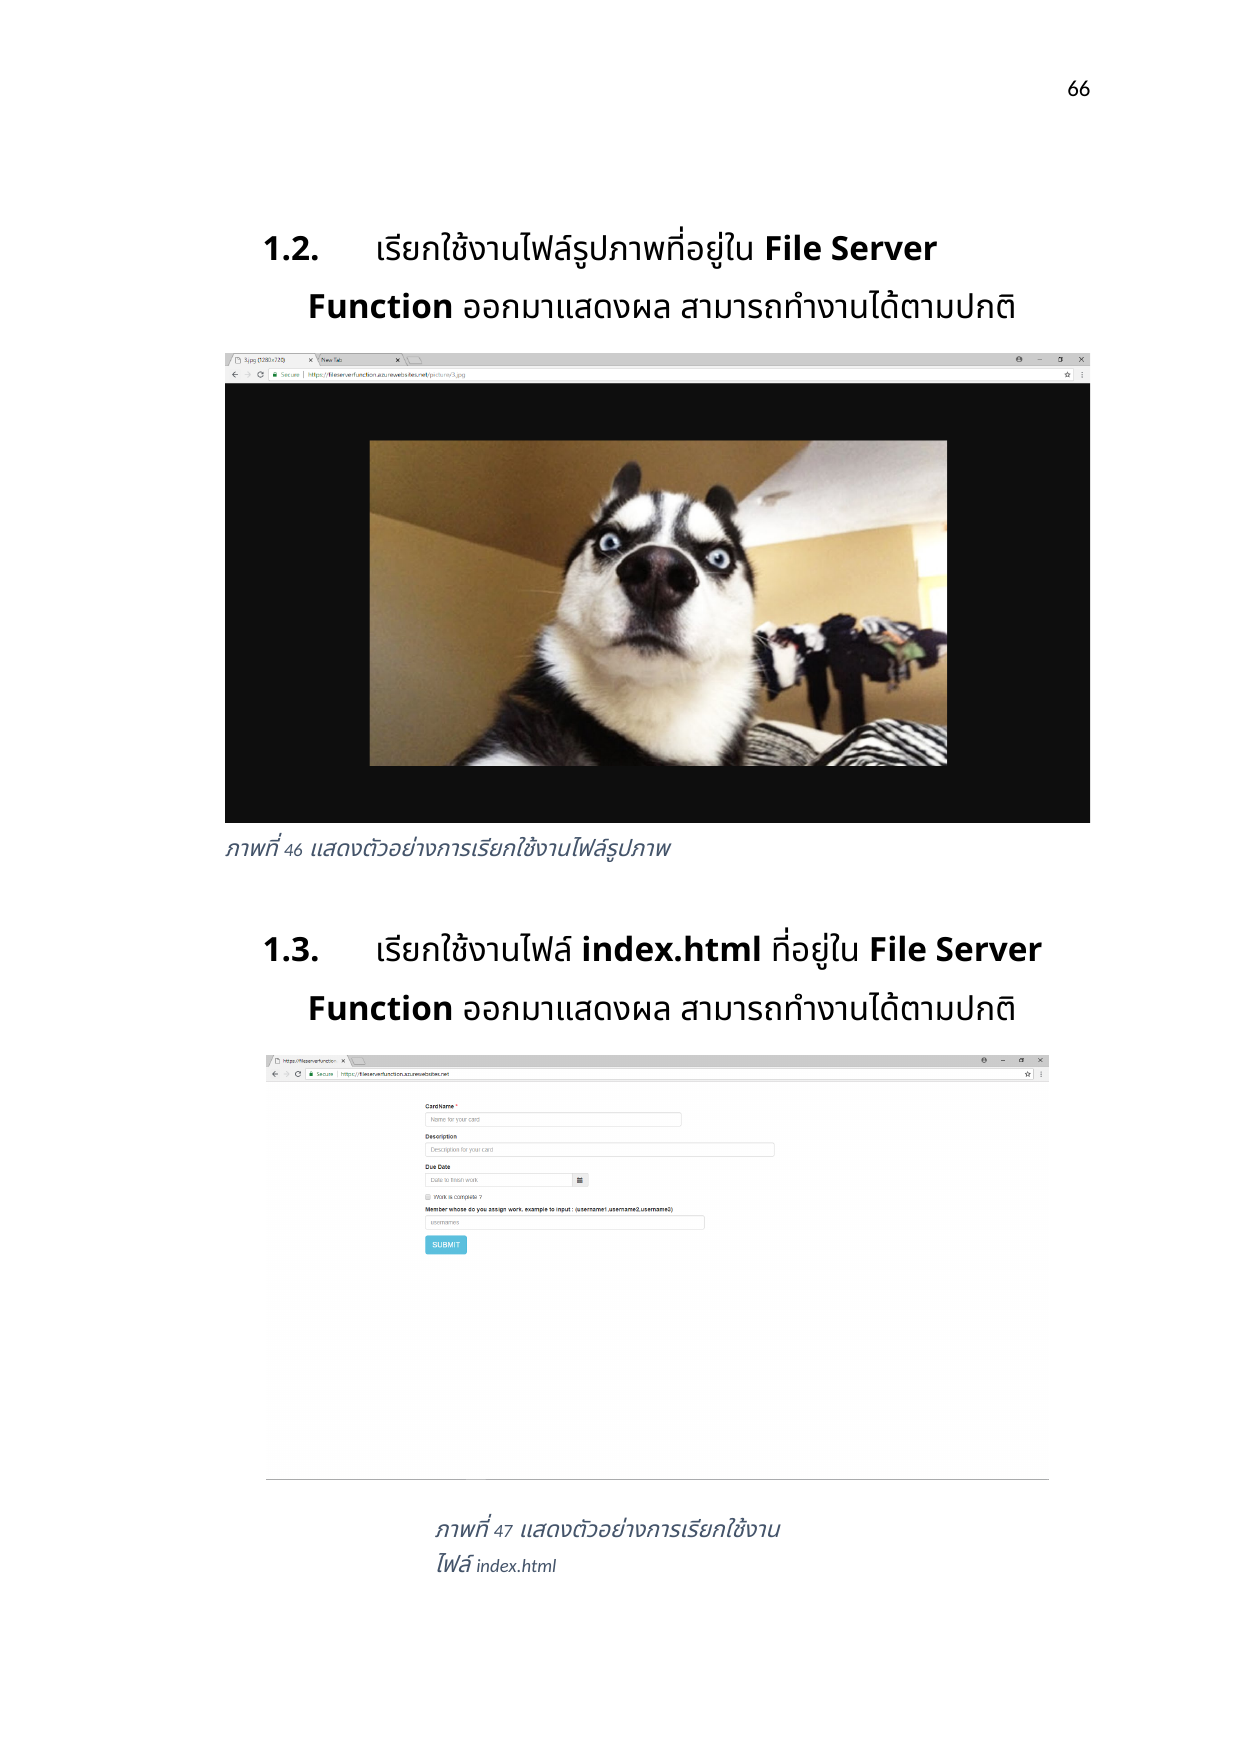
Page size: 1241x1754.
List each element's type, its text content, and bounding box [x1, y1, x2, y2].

picture [266, 1055, 1049, 1480]
list เรียกใช้งานไฟล์รูปภาพที่อยู่ใน File Server Function ออกมาแสดงผล สามารถทำงานได้ตามปกติ [262, 225, 1090, 334]
picture [225, 353, 1091, 823]
list เรียกใช้งานไฟล์ index.html ที่อยู่ใน File Server Function ออกมาแสดงผล สามารถทำงานได้ตามปกติ [262, 926, 1090, 1035]
